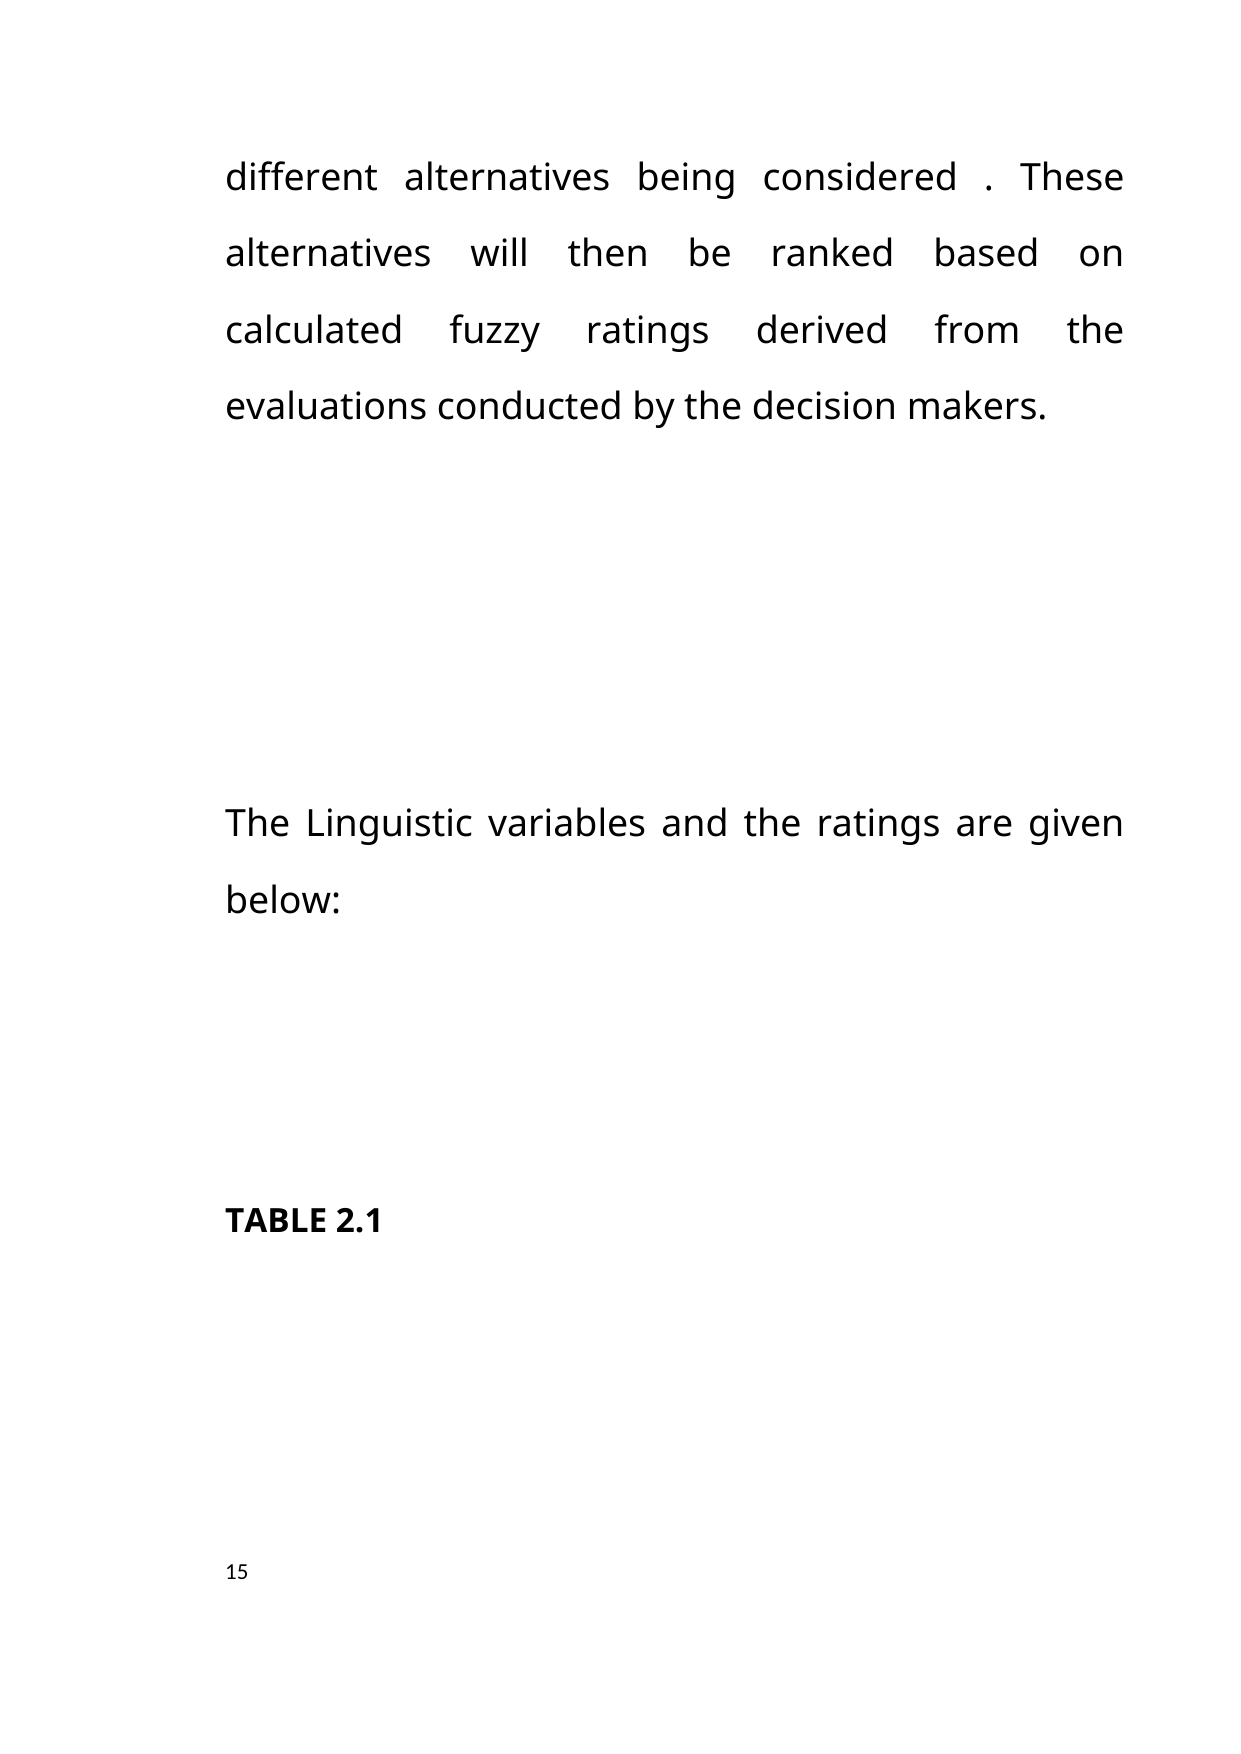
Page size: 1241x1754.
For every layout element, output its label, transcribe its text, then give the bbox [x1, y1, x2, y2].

text The Linguistic variables and the ratings are given below: [225, 797, 1125, 924]
text TABLE 2.1 [225, 1197, 1125, 1242]
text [225, 150, 1125, 431]
